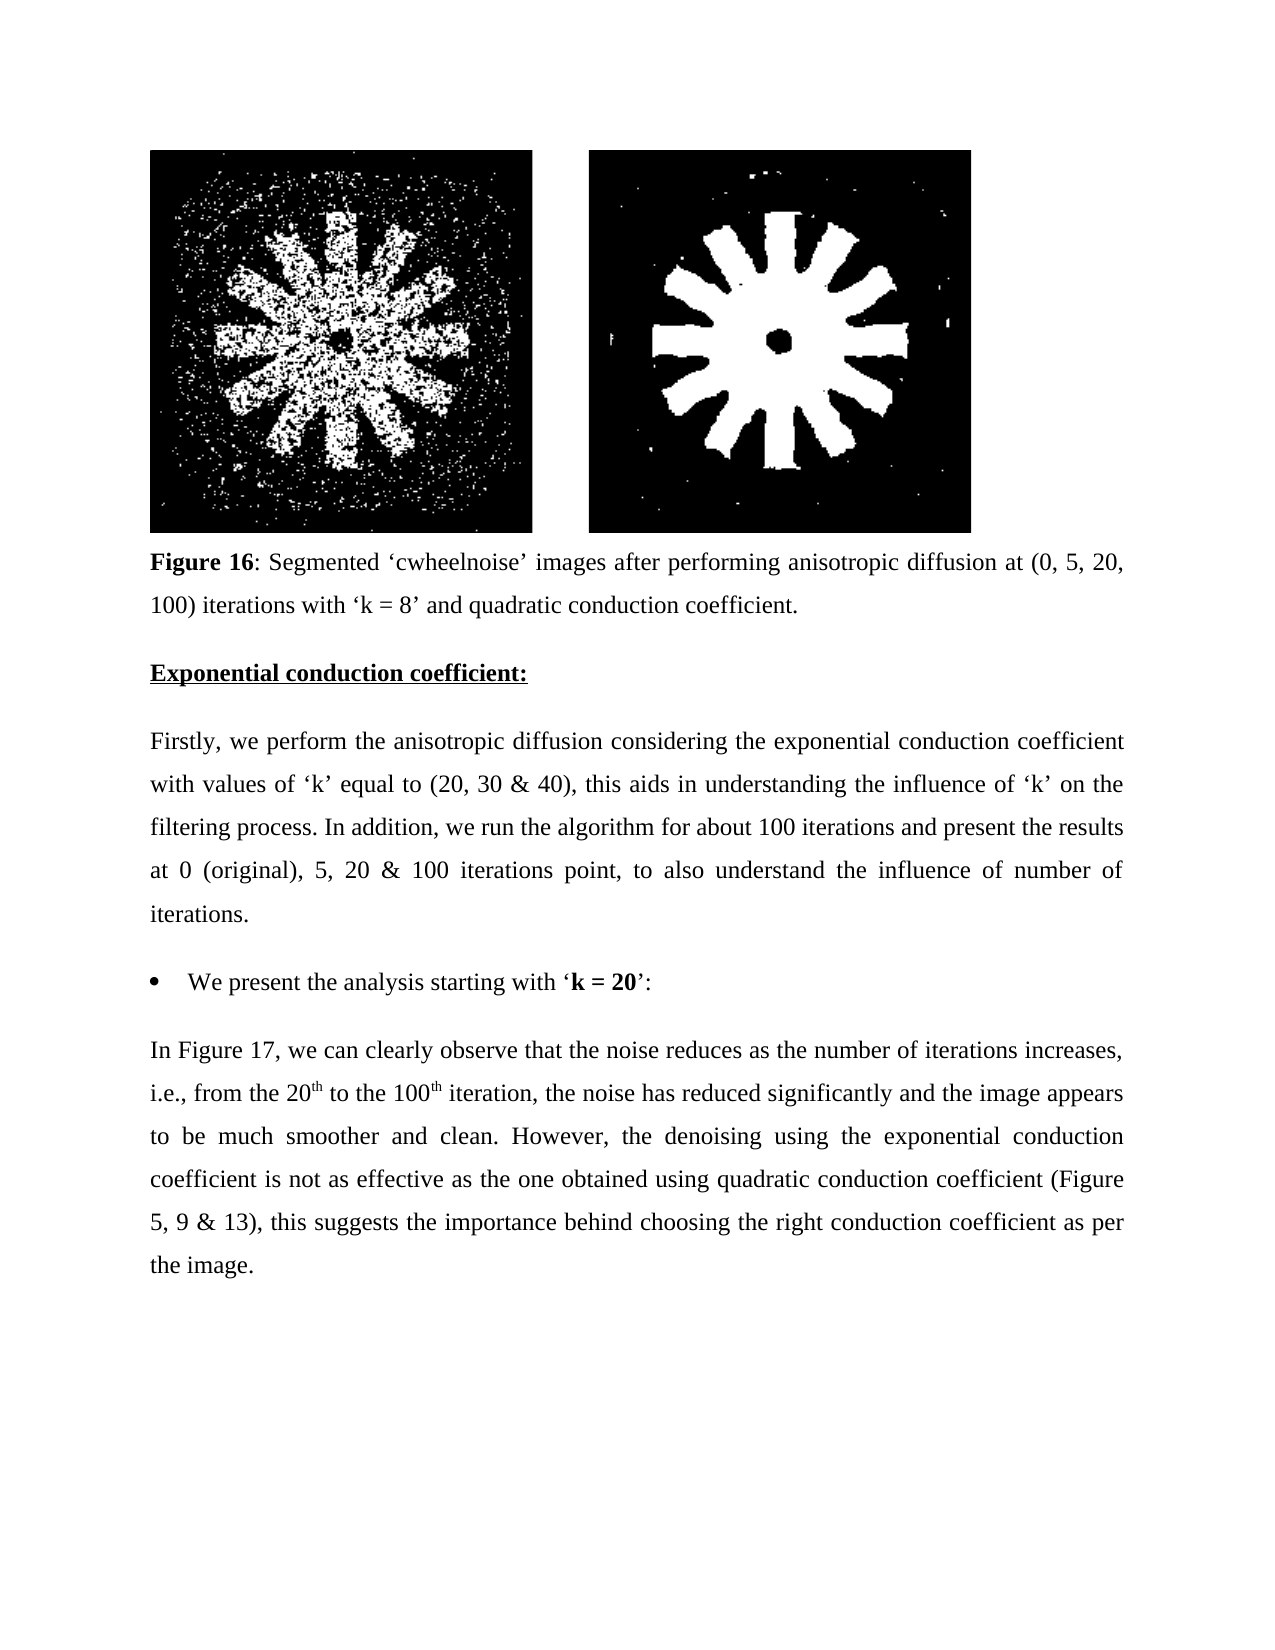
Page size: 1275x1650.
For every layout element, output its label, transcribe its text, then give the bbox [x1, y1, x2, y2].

text Exponential conduction coefficient: [150, 658, 1125, 687]
picture [150, 150, 533, 533]
picture [588, 150, 972, 533]
text In Figure 17, we can clearly observe that the noise reduces as the number of iterations increases, i.e., from the 20th to the 100th iteration, the noise has reduced significantly and the image appears to be much smoother and clean. However, the denoising using the exponential conduction coefficient is not as effective as the one obtained using quadratic conduction coefficient (Figure 5, 9 & 13), this suggests the importance behind choosing the right conduction coefficient as per the image. [150, 1035, 1125, 1279]
list We present the analysis starting with ‘k = 20’: [150, 967, 1125, 996]
text Figure 16: Segmented ‘cwheelnoise’ images after performing anisotropic diffusion at (0, 5, 20, 100) iterations with ‘k = 8’ and quadratic conduction coefficient. [150, 547, 1125, 619]
text Firstly, we perform the anisotropic diffusion considering the exponential conduction coefficient with values of ‘k’ equal to (20, 30 & 40), this aids in understanding the influence of ‘k’ on the filtering process. In addition, we run the algorithm for about 100 iterations and present the results at 0 (original), 5, 20 & 100 iterations point, to also understand the influence of number of iterations. [150, 726, 1125, 927]
